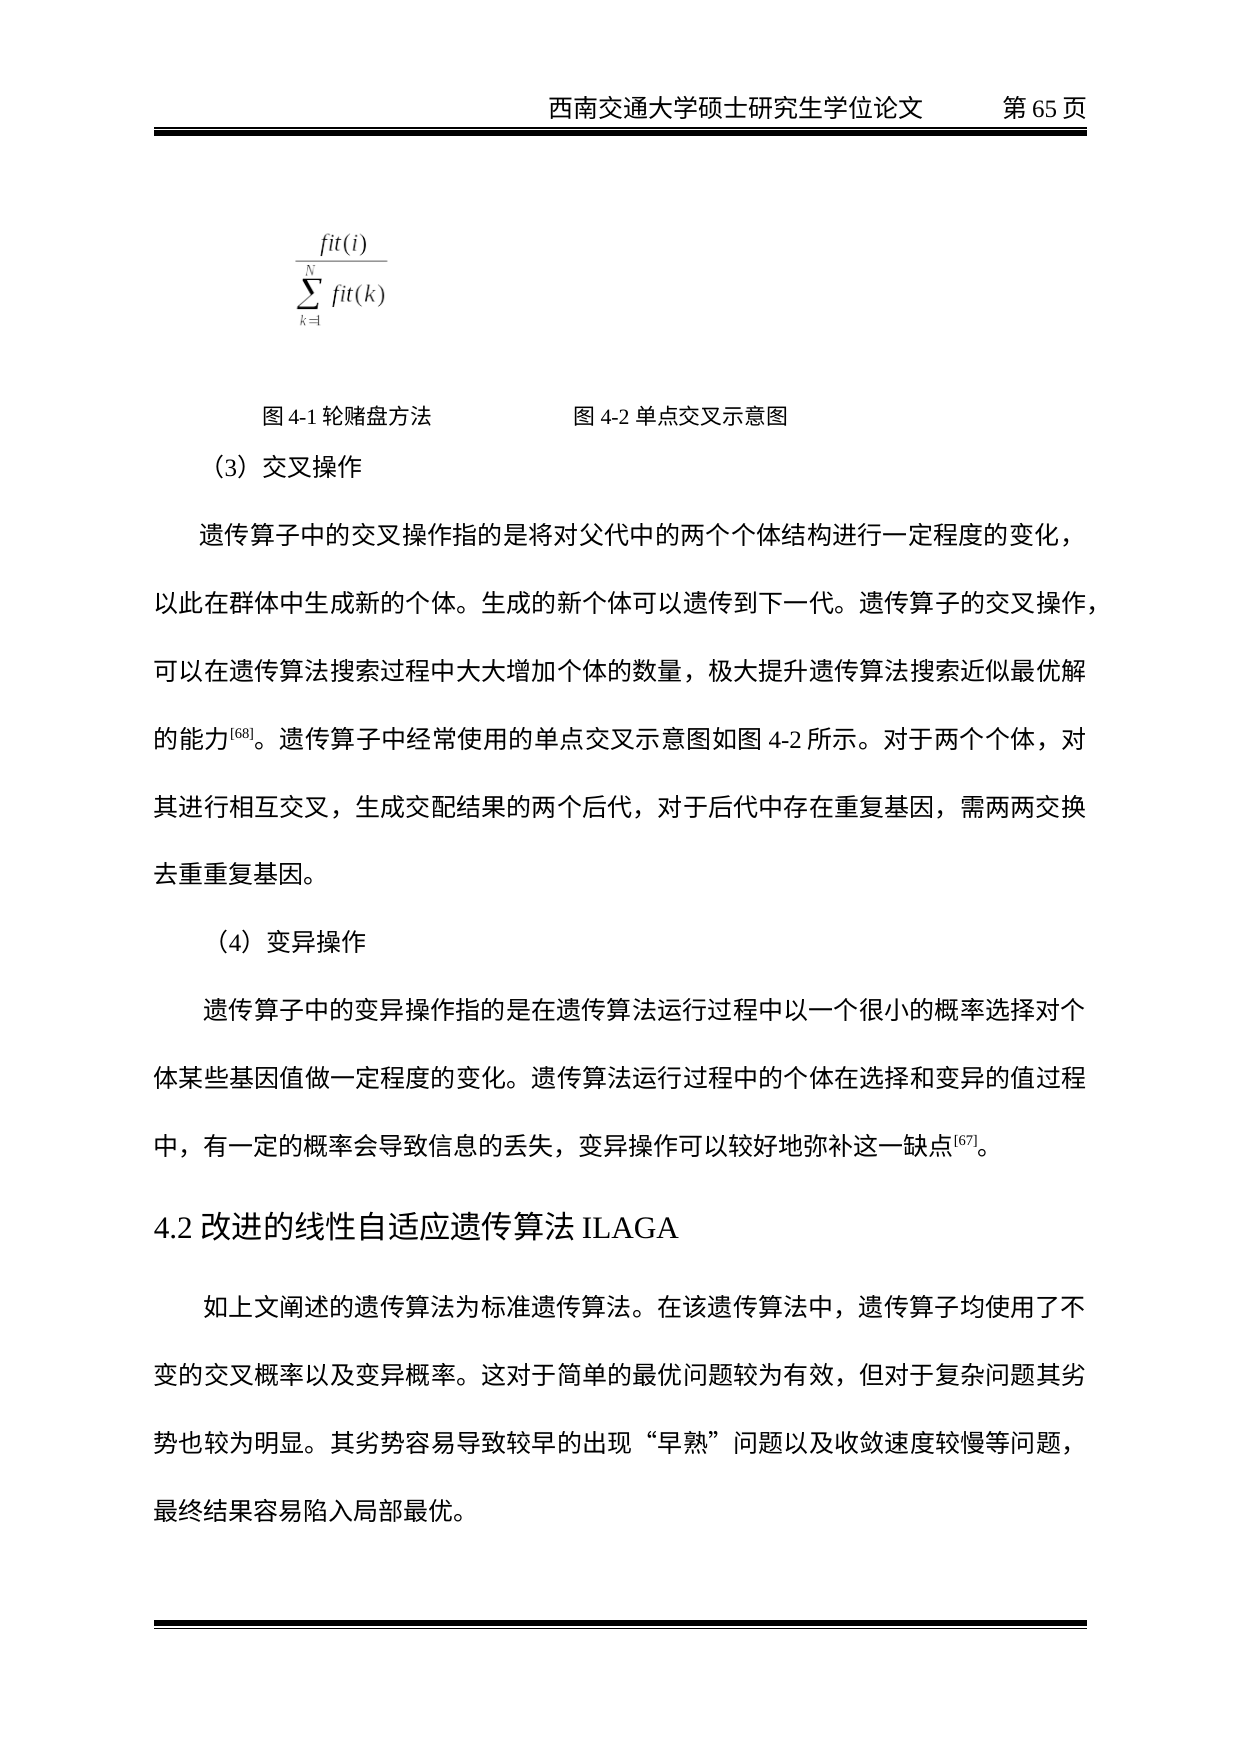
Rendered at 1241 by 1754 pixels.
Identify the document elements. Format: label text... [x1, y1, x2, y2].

text 图4-1 轮赌盘方法 图4-2 单点交叉示意图 [153, 398, 1087, 432]
text （3）交叉操作 [153, 432, 1087, 499]
text （4）变异操作 [153, 907, 1087, 975]
subtitle 4.2 改进的线性自适应遗传算法ILAGA [153, 1191, 1087, 1259]
text 如上文阐述的遗传算法为标准遗传算法。在该遗传算法中，遗传算子均使用了不变的交叉概率以及变异概率。这对于简单的最优问题较为有效，但对于复杂问题其劣势也较为明显。其劣势容易导致较早的出现“早熟”问题以及收敛速度较慢等问题，最终结果容易陷入局部最优。 [153, 1272, 1087, 1543]
text 遗传算子中的交叉操作指的是将对父代中的两个个体结构进行一定程度的变化，以此在群体中生成新的个体。生成的新个体可以遗传到下一代。遗传算子的交叉操作，可以在遗传算法搜索过程中大大增加个体的数量，极大提升遗传算法搜索近似最优解的能力[68]。遗传算子中经常使用的单点交叉示意图如图4-2所示。对于两个个体，对其进行相互交叉，生成交配结果的两个后代，对于后代中存在重复基因，需两两交换去重重复基因。 [153, 499, 1087, 907]
text 遗传算子中的变异操作指的是在遗传算法运行过程中以一个很小的概率选择对个体某些基因值做一定程度的变化。遗传算法运行过程中的个体在选择和变异的值过程中，有一定的概率会导致信息的丢失，变异操作可以较好地弥补这一缺点[67]。 [153, 975, 1087, 1179]
